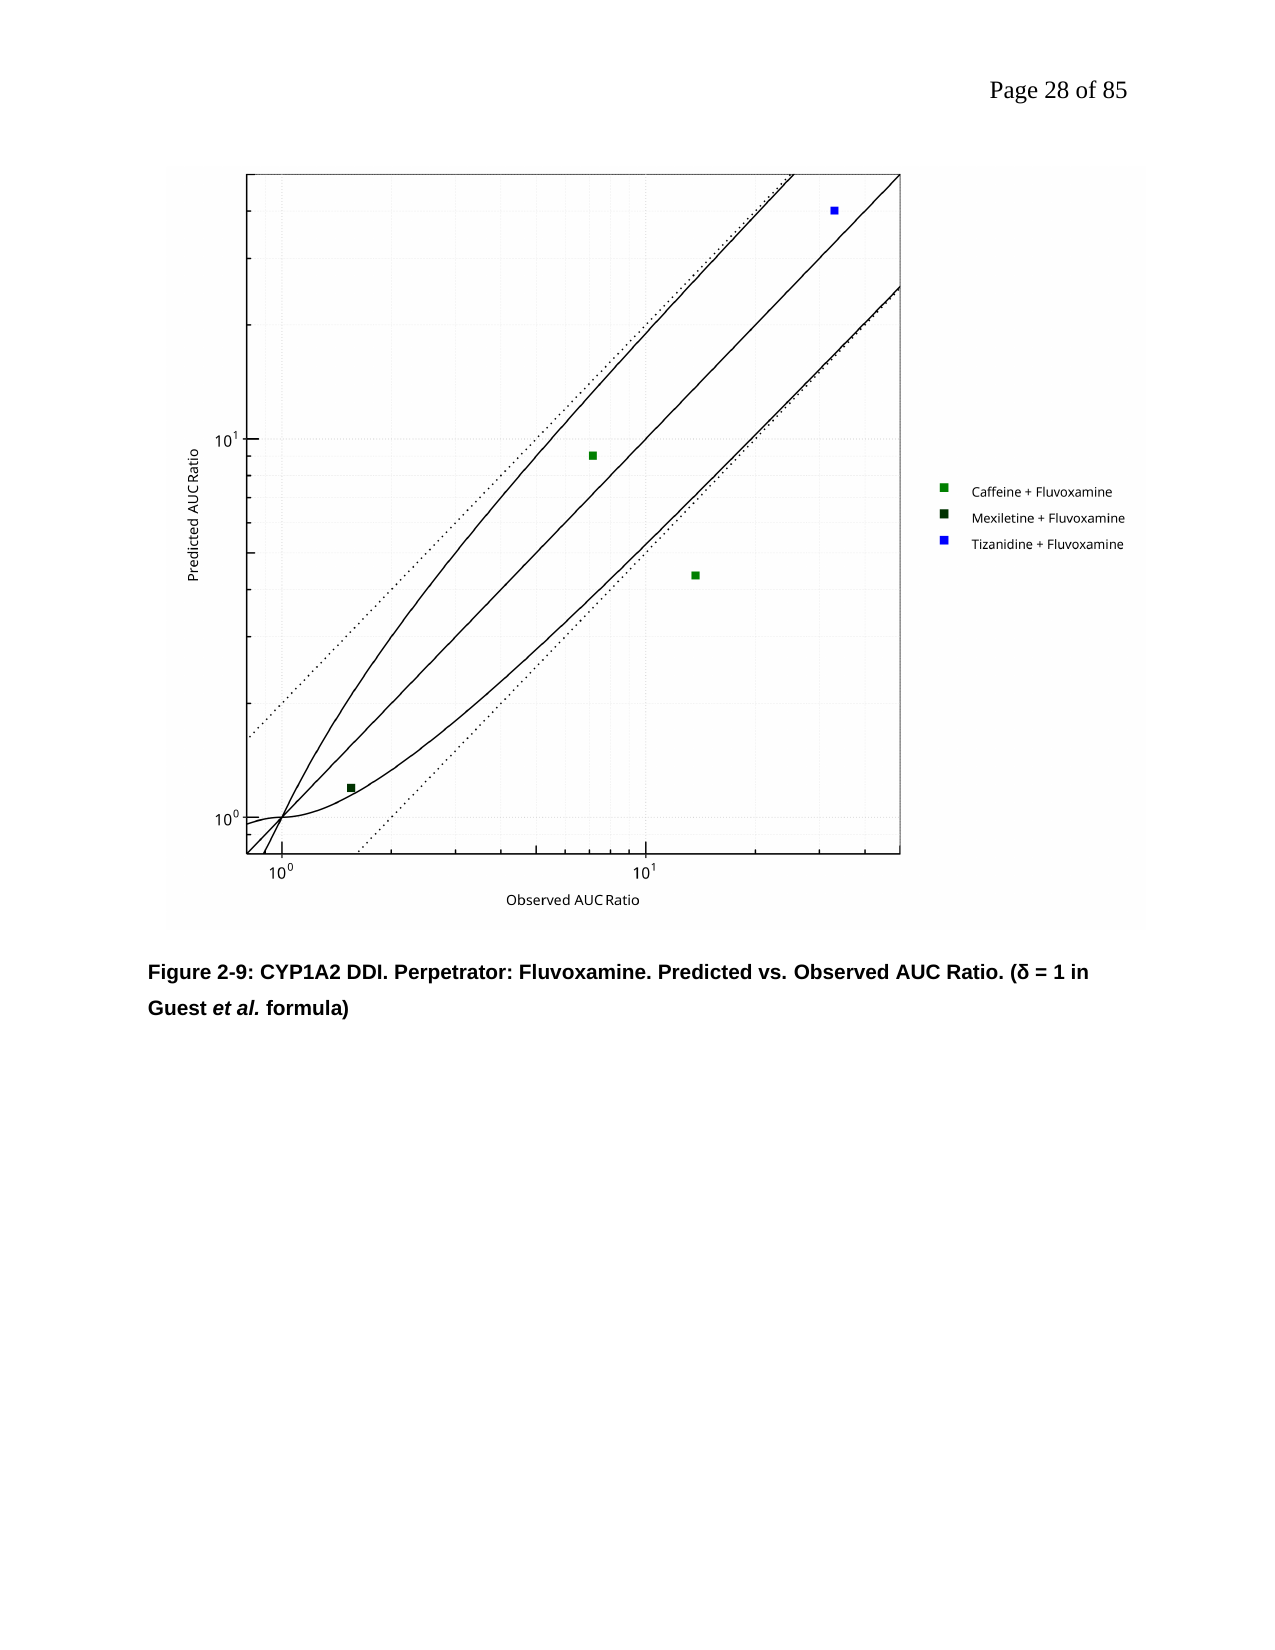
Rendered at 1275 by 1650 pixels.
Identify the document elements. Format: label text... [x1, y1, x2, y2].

text Figure 2-9: CYP1A2 DDI. Perpetrator: Fluvoxamine. Predicted vs. Observed AUC Ratio. (δ = 1 in Guest et al. formula) [148, 960, 1127, 1020]
picture [166, 166, 1146, 930]
